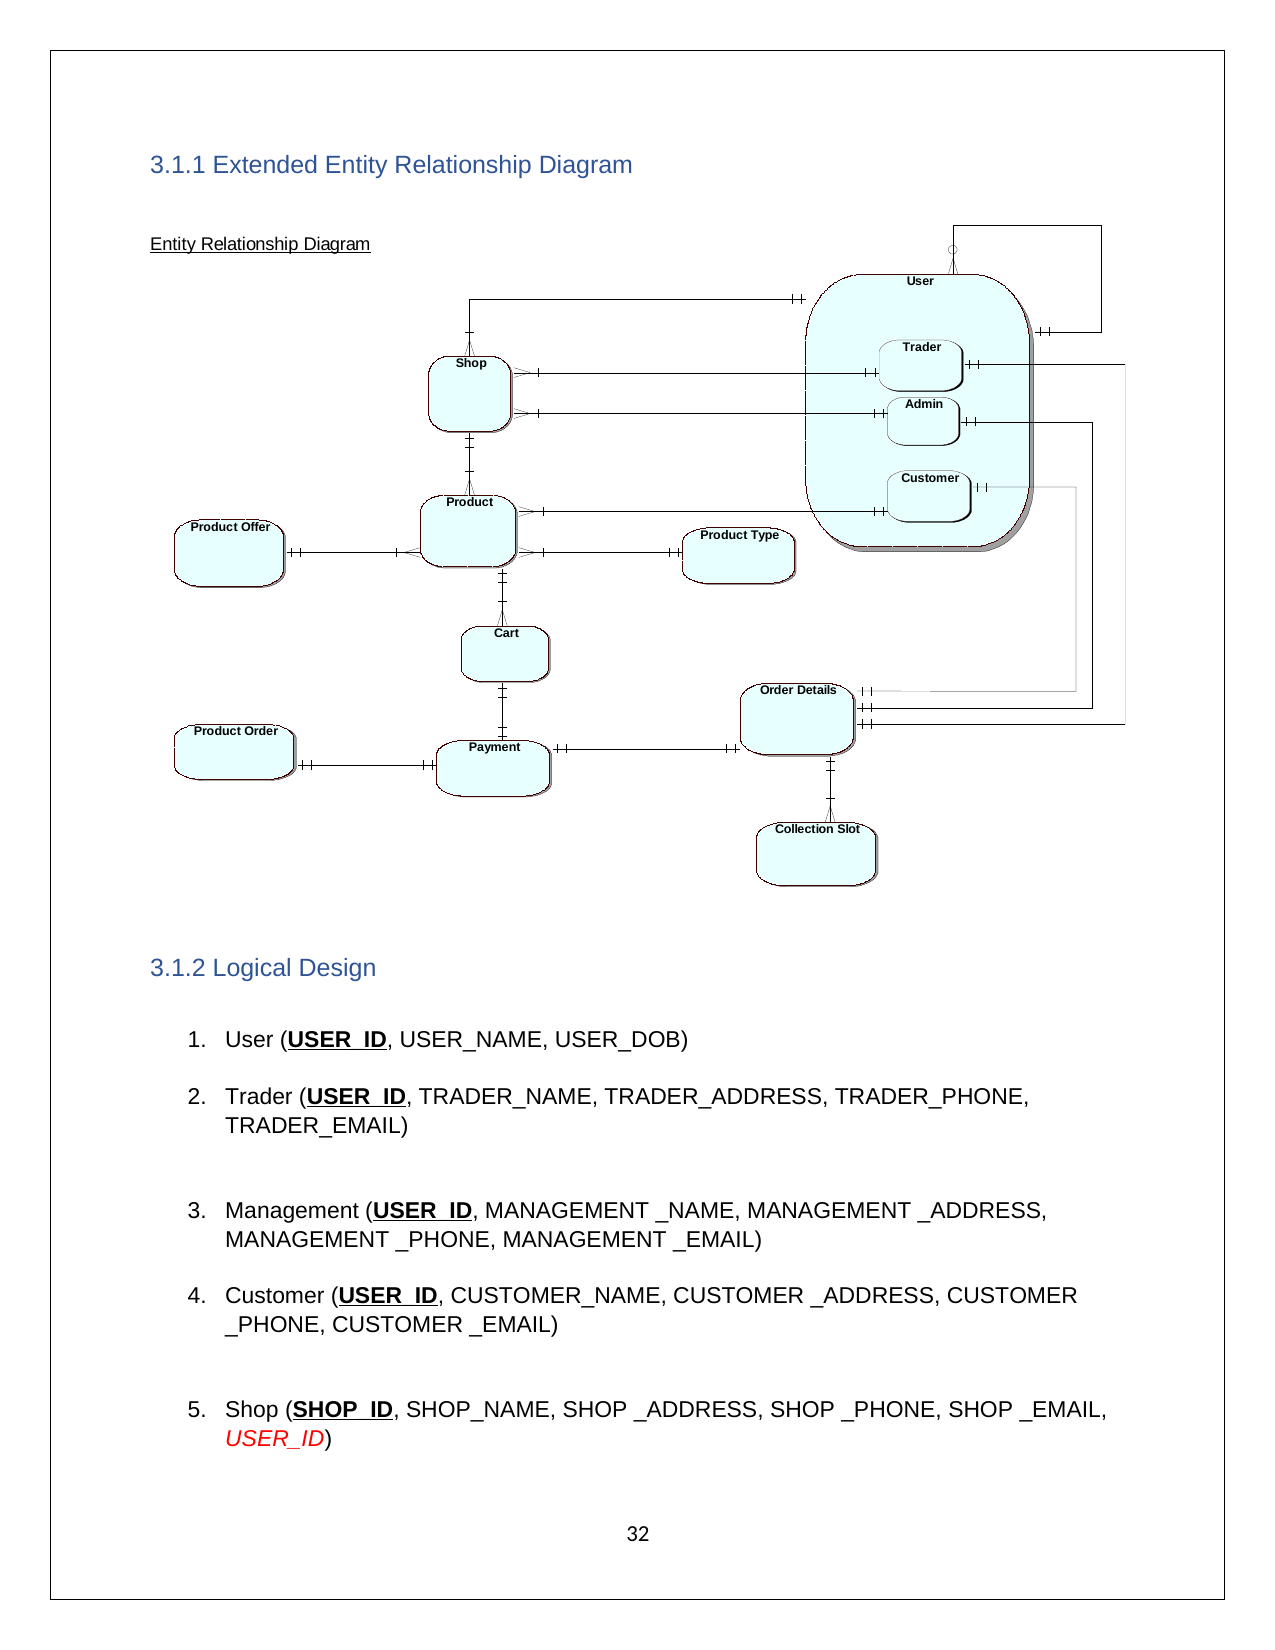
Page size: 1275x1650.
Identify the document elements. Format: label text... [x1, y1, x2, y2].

list Shop (SHOP_ID, SHOP_NAME, SHOP _ADDRESS, SHOP _PHONE, SHOP _EMAIL, USER_ID) [187, 1396, 1125, 1451]
list Customer (USER_ID, CUSTOMER_NAME, CUSTOMER _ADDRESS, CUSTOMER _PHONE, CUSTOMER _EMAIL) [187, 1282, 1125, 1337]
list Management (USER_ID, MANAGEMENT _NAME, MANAGEMENT _ADDRESS, MANAGEMENT _PHONE, MANAGEMENT _EMAIL) [187, 1197, 1125, 1252]
subtitle 3.1.1 Extended Entity Relationship Diagram [150, 150, 1125, 179]
list User (USER_ID, USER_NAME, USER_DOB) [187, 1026, 1125, 1053]
subtitle 3.1.2 Logical Design [150, 953, 1125, 981]
list Trader (USER_ID, TRADER_NAME, TRADER_ADDRESS, TRADER_PHONE, TRADER_EMAIL) [187, 1083, 1125, 1138]
